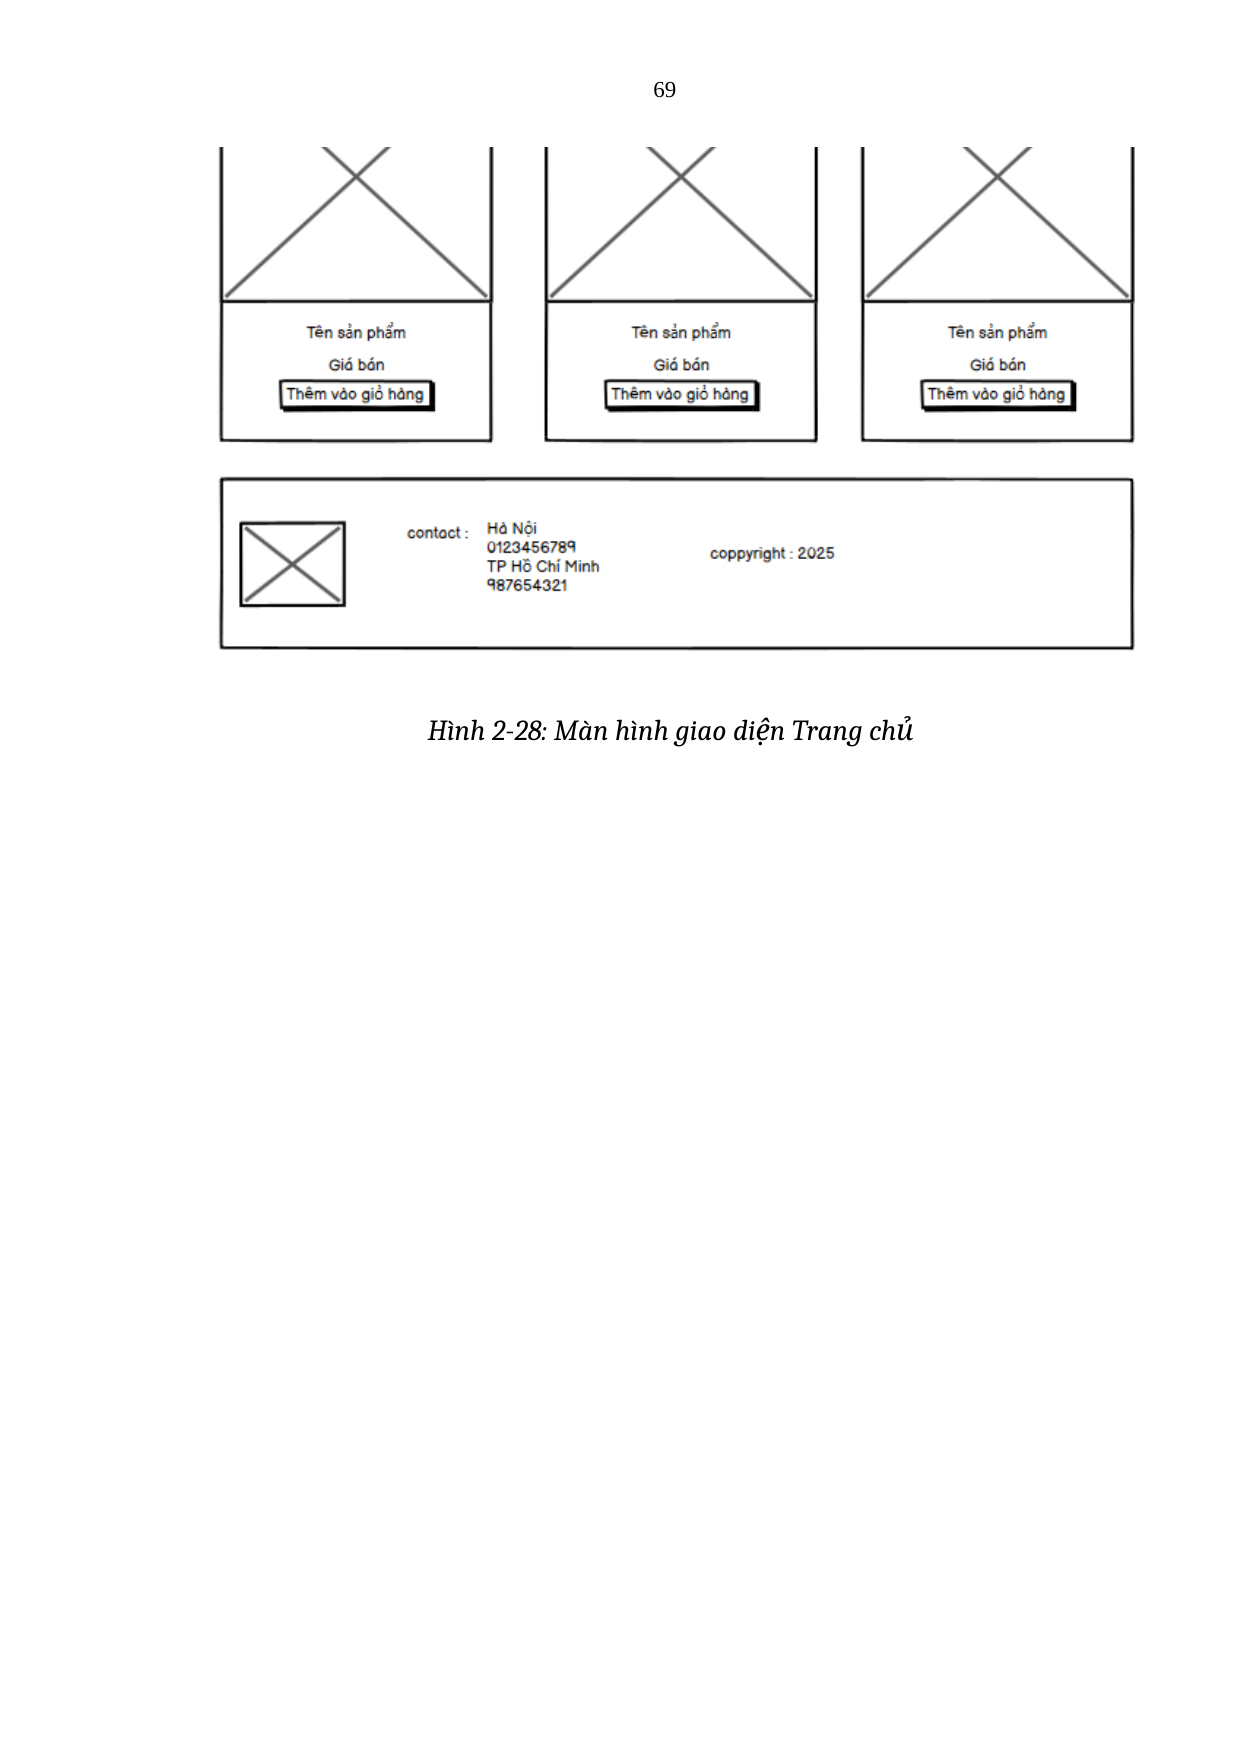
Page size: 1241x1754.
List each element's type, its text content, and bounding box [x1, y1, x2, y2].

picture [206, 147, 1167, 673]
text Hình 2-28: Màn hình giao diện Trang chủ [222, 714, 1122, 747]
